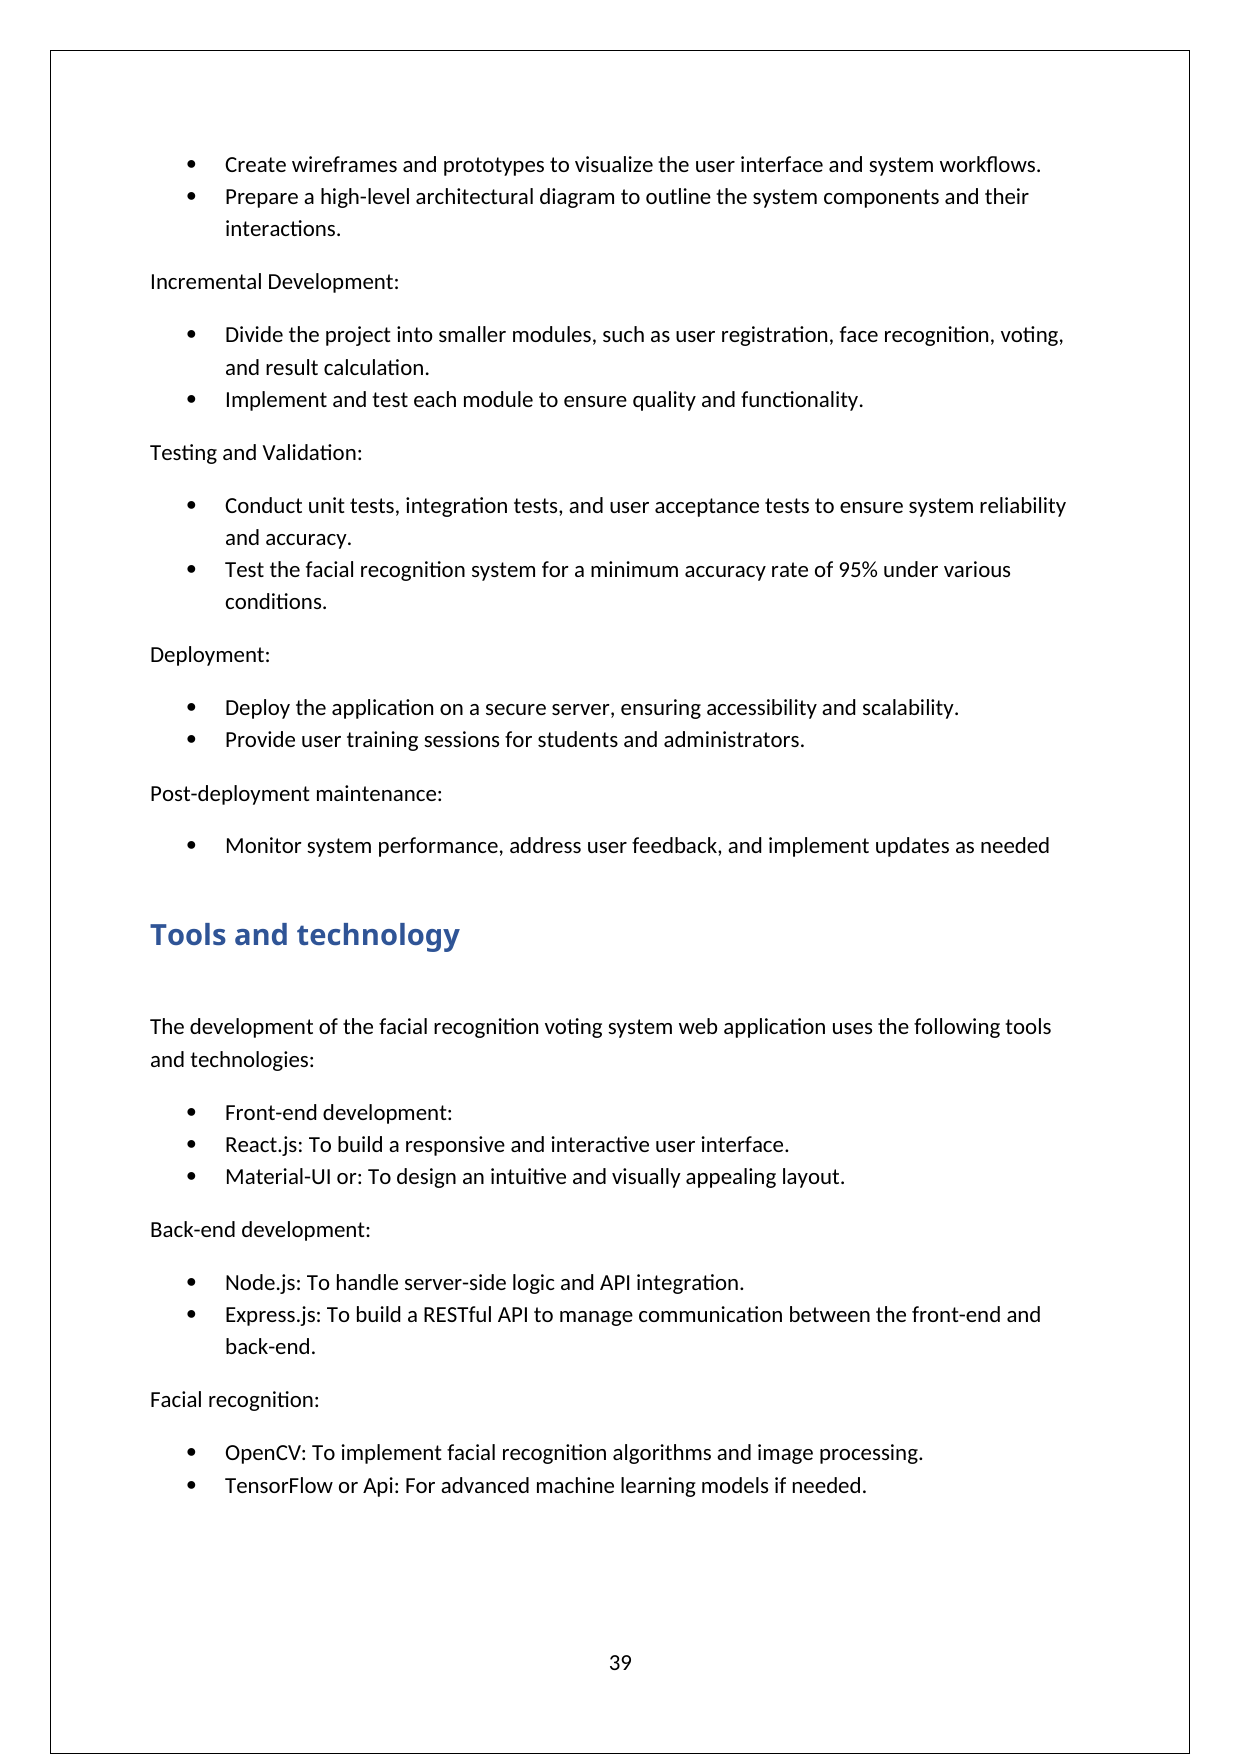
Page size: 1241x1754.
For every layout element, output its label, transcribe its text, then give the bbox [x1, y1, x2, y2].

list OpenCV: To implement facial recognition algorithms and image processing. [187, 1438, 1090, 1467]
list Conduct unit tests, integration tests, and user acceptance tests to ensure system reliability and accuracy. [187, 491, 1090, 551]
text Post-deployment maintenance: [150, 779, 1090, 807]
text Incremental Development: [150, 267, 1090, 295]
subtitle Tools and technology [150, 914, 1090, 953]
list Monitor system performance, address user feedback, and implement updates as needed [187, 832, 1090, 860]
list Front-end development: [187, 1098, 1090, 1126]
list Provide user training sessions for students and administrators. [187, 726, 1090, 754]
text The development of the facial recognition voting system web application uses the following tools and technologies: [150, 1012, 1090, 1073]
list TensorFlow or Api: For advanced machine learning models if needed. [187, 1471, 1090, 1499]
list Prepare a high-level architectural diagram to outline the system components and their interactions. [187, 182, 1090, 242]
list Node.js: To handle server-side logic and API integration. [187, 1268, 1090, 1296]
text Back-end development: [150, 1215, 1090, 1243]
list Material-UI or: To design an intuitive and visually appealing layout. [187, 1162, 1090, 1190]
list Implement and test each module to ensure quality and functionality. [187, 385, 1090, 413]
list React.js: To build a responsive and interactive user interface. [187, 1130, 1090, 1158]
list Create wireframes and prototypes to visualize the user interface and system workflows. [187, 150, 1090, 178]
list Express.js: To build a RESTful API to manage communication between the front-end and back-end. [187, 1300, 1090, 1361]
text Deployment: [150, 640, 1090, 668]
text Facial recognition: [150, 1386, 1090, 1413]
text Testing and Validation: [150, 438, 1090, 466]
list Deploy the application on a secure server, ensuring accessibility and scalability. [187, 693, 1090, 721]
list Divide the project into smaller modules, such as user registration, face recognition, voting, and result calculation. [187, 320, 1090, 381]
list Test the facial recognition system for a minimum accuracy rate of 95% under various conditions. [187, 555, 1090, 615]
